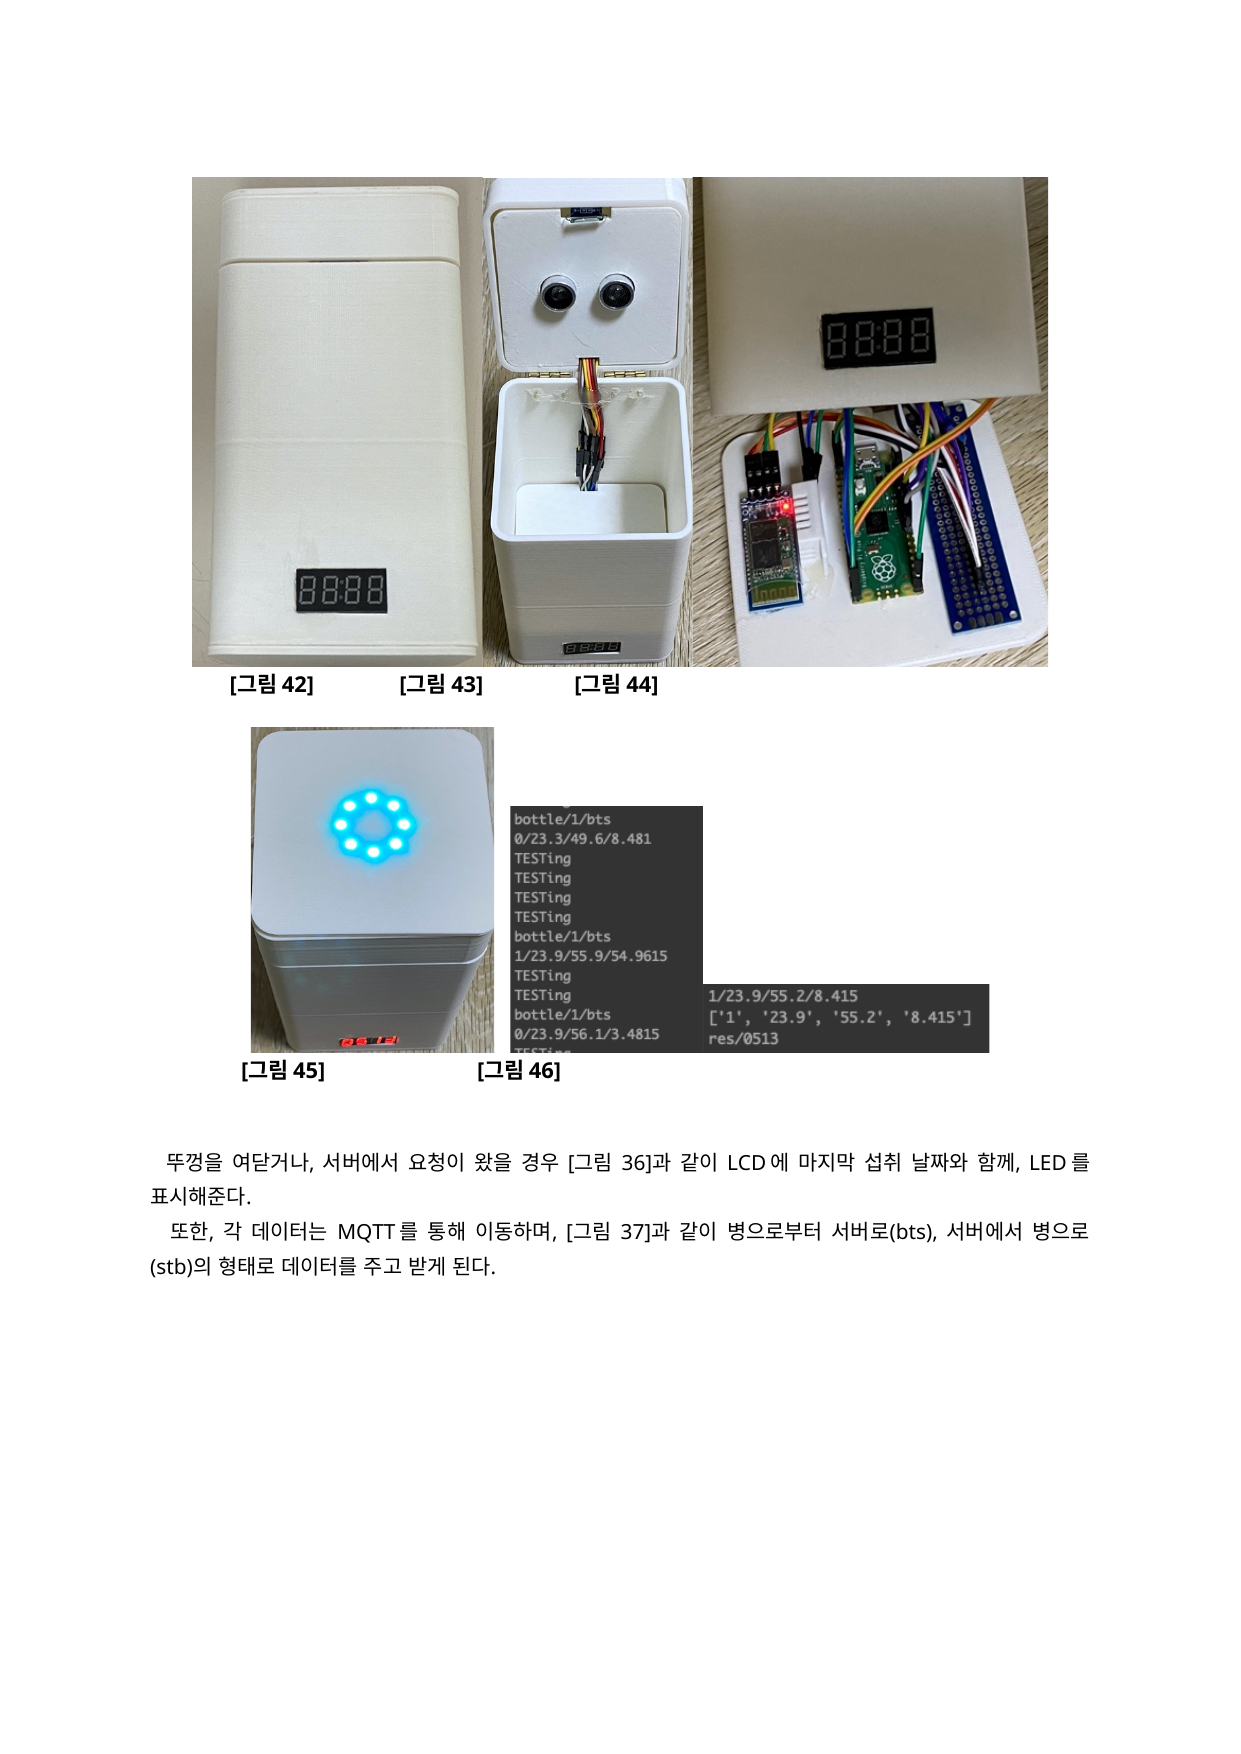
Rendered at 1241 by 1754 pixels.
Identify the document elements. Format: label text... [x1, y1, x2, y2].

list 뚜껑을 여닫거나, 서버에서 요청이 왔을 경우 [그림 36]과 같이 LCD에 마지막 섭취 날짜와 함께, LED를 표시해준다. [150, 1146, 1090, 1211]
text [그림45] [그림46] [150, 1053, 1090, 1085]
text [그림42] [그림43] [그림44] [150, 667, 1090, 699]
picture [510, 806, 990, 1053]
list 또한, 각 데이터는 MQTT를 통해 이동하며, [그림 37]과 같이 병으로부터 서버로(bts), 서버에서 병으로(stb)의 형태로 데이터를 주고 받게 된다. [150, 1215, 1090, 1281]
picture [192, 177, 1049, 667]
picture [250, 727, 495, 1053]
